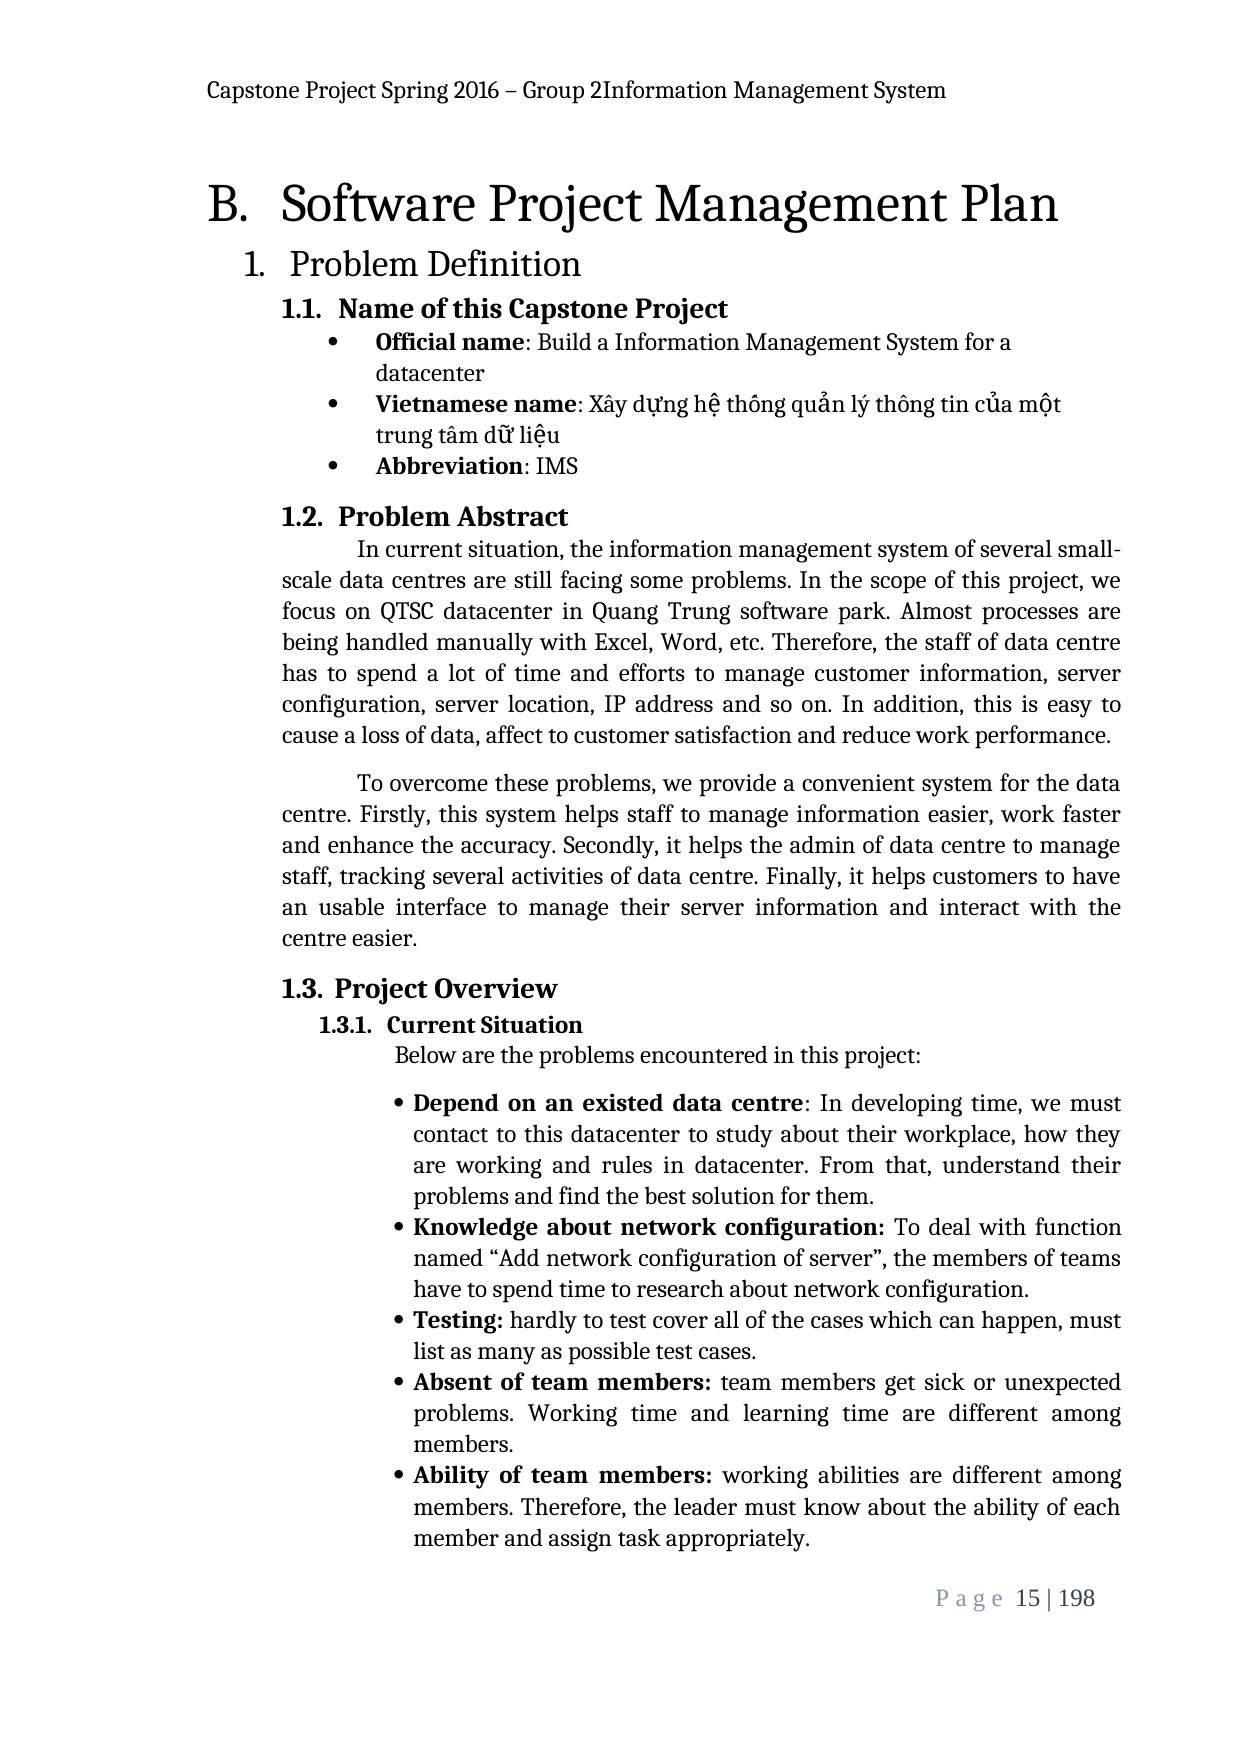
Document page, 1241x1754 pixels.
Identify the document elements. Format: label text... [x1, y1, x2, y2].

list Vietnamese name: Xây dựng hệ thống quản lý thông tin của một trung tâm dữ liệu [329, 390, 1122, 450]
list Absent of team members: team members get sick or unexpected problems. Working time and learning time are different among members. [394, 1368, 1122, 1459]
list Knowledge about network configuration: To deal with function named “Add network configuration of server”, the members of teams have to spend time to research about network configuration. [394, 1213, 1122, 1304]
list Testing: hardly to test cover all of the cases which can happen, must list as many as possible test cases. [394, 1306, 1122, 1366]
subtitle Software Project Management Plan [207, 173, 1122, 235]
list Ability of team members: working abilities are different among members. Therefore, the leader must know about the ability of each member and assign task appropriately. [394, 1461, 1122, 1552]
text To overcome these problems, we provide a convenient system for the data centre. Firstly, this system helps staff to manage information easier, work faster and enhance the accuracy. Secondly, it helps the admin of data centre to manage staff, tracking several activities of data centre. Finally, it helps customers to have an usable interface to manage their server information and interact with the centre easier. [282, 769, 1122, 953]
list Official name: Build a Information Management System for a datacenter [329, 328, 1122, 388]
text Below are the problems encountered in this project: [357, 1041, 1122, 1070]
subtitle Problem Abstract [282, 500, 1122, 533]
subtitle Problem Definition [244, 243, 1122, 286]
list Depend on an existed data centre: In developing time, we must contact to this datacenter to study about their workplace, how they are working and rules in datacenter. From that, understand their problems and find the best solution for them. [394, 1089, 1122, 1211]
subtitle Current Situation [319, 1011, 1122, 1040]
subtitle Project Overview [282, 972, 1122, 1005]
text In current situation, the information management system of several small-scale data centres are still facing some problems. In the scope of this project, we focus on QTSC datacenter in Quang Trung software park. Almost processes are being handled manually with Excel, Word, etc. Therefore, the staff of data centre has to spend a lot of time and efforts to manage customer information, server configuration, server location, IP address and so on. In addition, this is easy to cause a loss of data, affect to customer satisfaction and reduce work performance. [282, 535, 1122, 750]
subtitle Name of this Capstone Project [282, 293, 1122, 326]
list Abbreviation: IMS [329, 452, 1122, 481]
